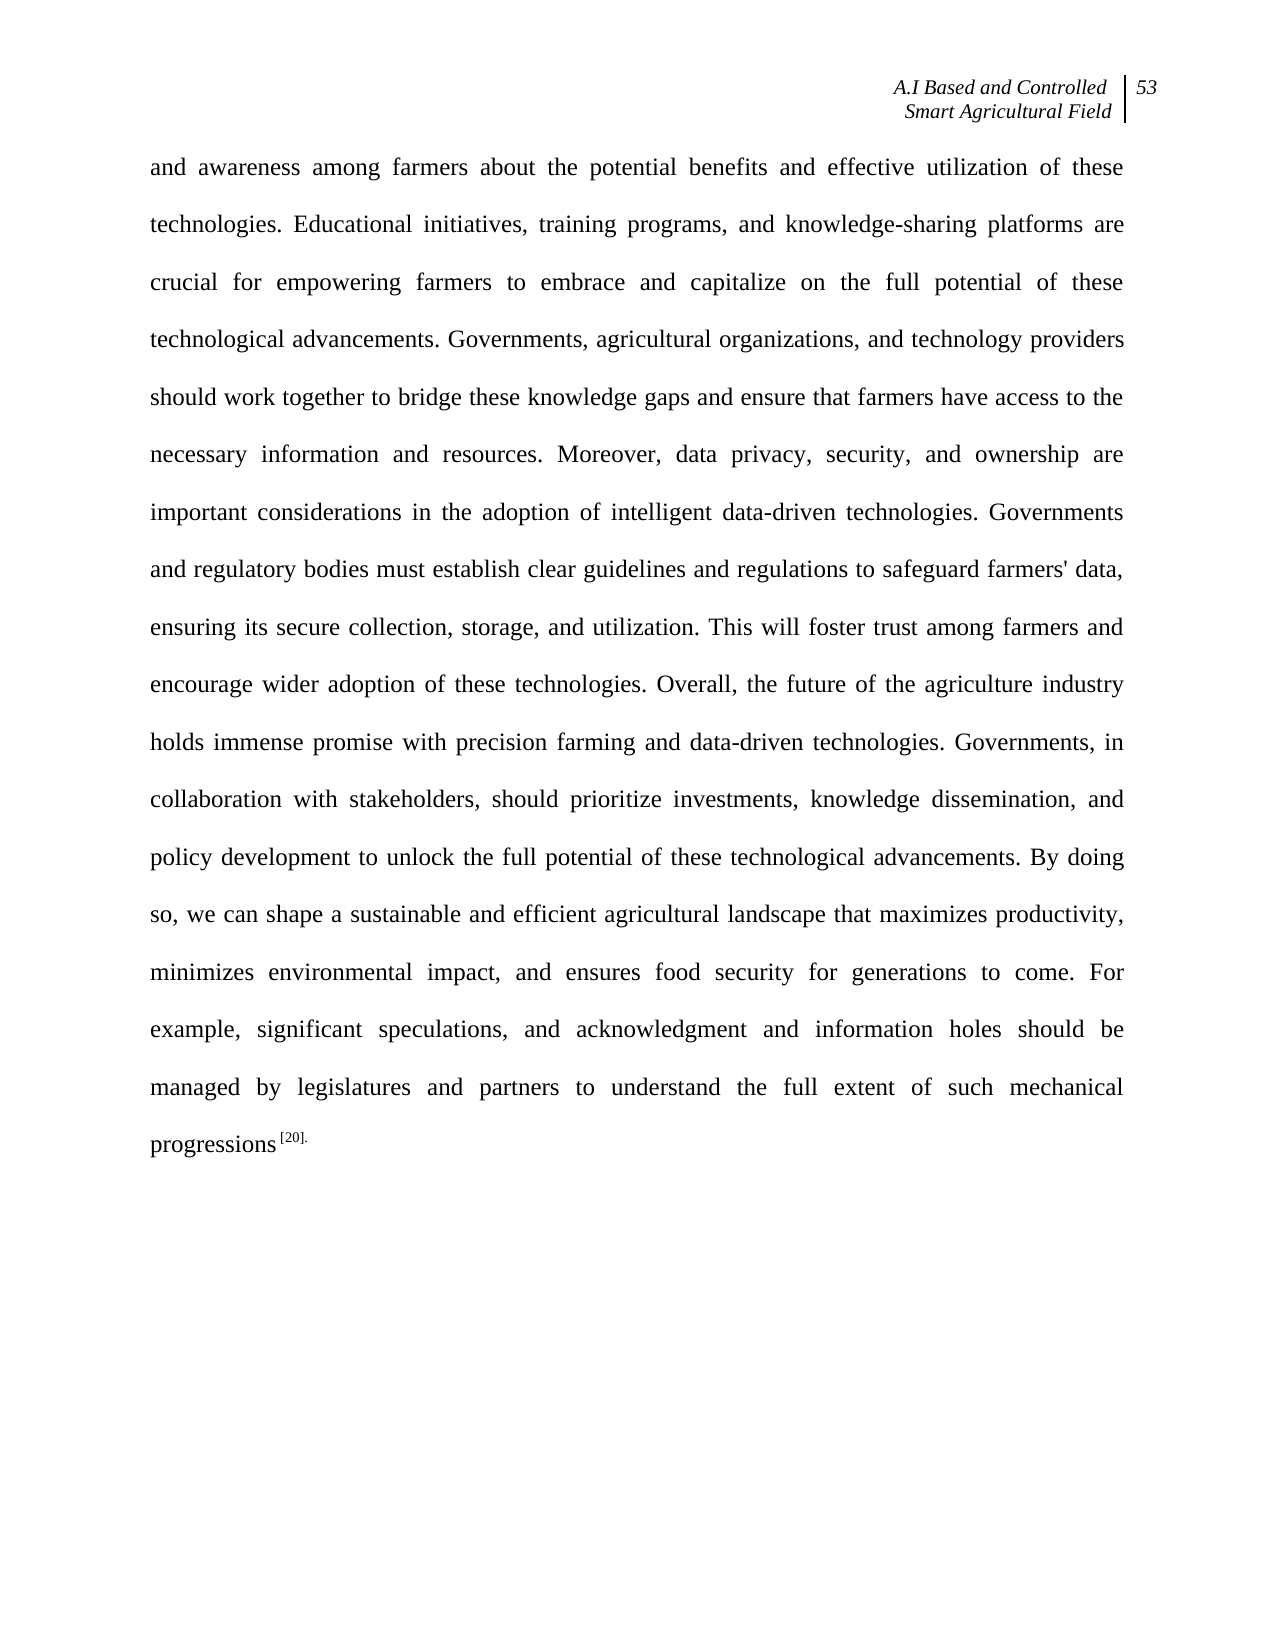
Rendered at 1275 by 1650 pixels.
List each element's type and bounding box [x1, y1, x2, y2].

text [150, 152, 1125, 1158]
